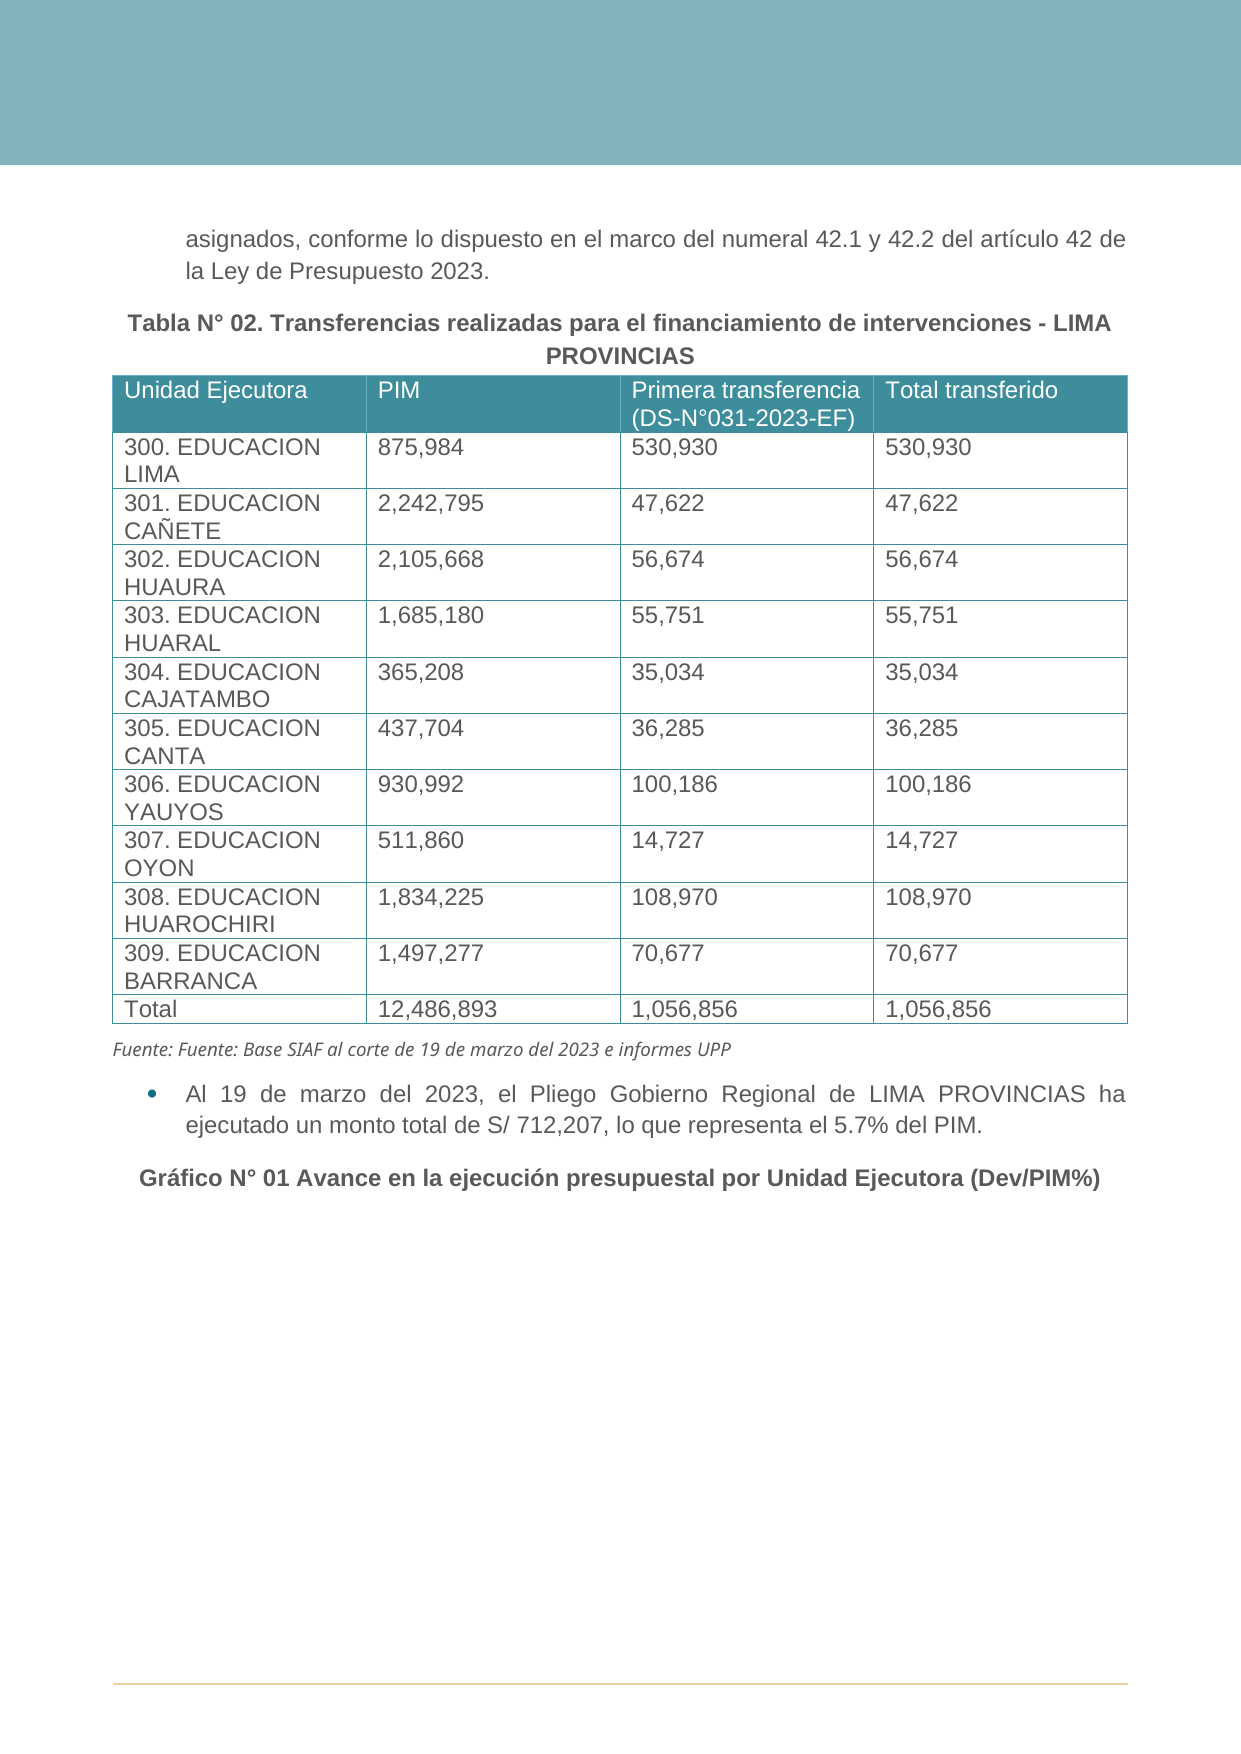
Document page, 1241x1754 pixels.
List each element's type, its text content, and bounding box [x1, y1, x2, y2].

table_cell 930,992 [367, 770, 620, 825]
table_cell Total [113, 995, 366, 1023]
text Gráfico N° 01 Avance en la ejecución presupuestal por Unidad Ejecutora (Dev/PIM%) [112, 1164, 1128, 1191]
table_cell 12,486,893 [367, 995, 620, 1023]
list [148, 225, 1128, 284]
table_cell 304. EDUCACION CAJATAMBO [113, 658, 366, 713]
table_cell 56,674 [874, 545, 1127, 600]
table_cell 437,704 [367, 714, 620, 769]
table_cell 1,056,856 [621, 995, 873, 1023]
table_cell 530,930 [874, 433, 1127, 488]
table_cell 305. EDUCACION CANTA [113, 714, 366, 769]
table_cell 511,860 [367, 826, 620, 882]
table_cell 530,930 [621, 433, 873, 488]
table_cell 2,242,795 [367, 489, 620, 544]
table_header Total transferido [874, 376, 1127, 432]
table_cell 47,622 [874, 489, 1127, 544]
text Tabla N° 02. Transferencias realizadas para el financiamiento de intervenciones - LIMA PROVINCIAS [112, 309, 1128, 370]
table_cell 35,034 [621, 658, 873, 713]
table_cell 55,751 [621, 601, 873, 657]
table_cell 303. EDUCACION HUARAL [113, 601, 366, 657]
table_cell 55,751 [874, 601, 1127, 657]
table_cell 301. EDUCACION CAÑETE [113, 489, 366, 544]
table_cell 14,727 [874, 826, 1127, 882]
table_cell 70,677 [874, 939, 1127, 994]
table_cell 300. EDUCACION LIMA [113, 433, 366, 488]
table_cell 2,105,668 [367, 545, 620, 600]
table_cell 306. EDUCACION YAUYOS [113, 770, 366, 825]
table_cell 36,285 [874, 714, 1127, 769]
table_cell 875,984 [367, 433, 620, 488]
table_cell 308. EDUCACION HUAROCHIRI [113, 883, 366, 938]
list Al 19 de marzo del 2023, el Pliego Gobierno Regional de LIMA PROVINCIAS ha ejecutado un monto total de S/ 712,207, lo que representa el 5.7% del PIM. [148, 1079, 1128, 1139]
table_header PIM [367, 376, 620, 432]
table_cell 100,186 [621, 770, 873, 825]
table_cell 309. EDUCACION BARRANCA [113, 939, 366, 994]
table_cell 108,970 [874, 883, 1127, 938]
table_header Unidad Ejecutora [113, 376, 366, 432]
table_cell 365,208 [367, 658, 620, 713]
table_cell 56,674 [621, 545, 873, 600]
table_header Primera transferencia (DS-N°031-2023-EF) [621, 376, 873, 432]
table_cell 1,685,180 [367, 601, 620, 657]
table_cell 47,622 [621, 489, 873, 544]
table_cell 100,186 [874, 770, 1127, 825]
table_cell 108,970 [621, 883, 873, 938]
table_cell 1,497,277 [367, 939, 620, 994]
table_cell 302. EDUCACION HUAURA [113, 545, 366, 600]
table_cell 70,677 [621, 939, 873, 994]
table_cell 1,056,856 [874, 995, 1127, 1023]
table_cell 35,034 [874, 658, 1127, 713]
table_cell 14,727 [621, 826, 873, 882]
table_cell 1,834,225 [367, 883, 620, 938]
text Fuente: Fuente: Base SIAF al corte de 19 de marzo del 2023 e informes UPP [112, 1036, 1128, 1062]
table_cell 307. EDUCACION OYON [113, 826, 366, 882]
table_cell 36,285 [621, 714, 873, 769]
